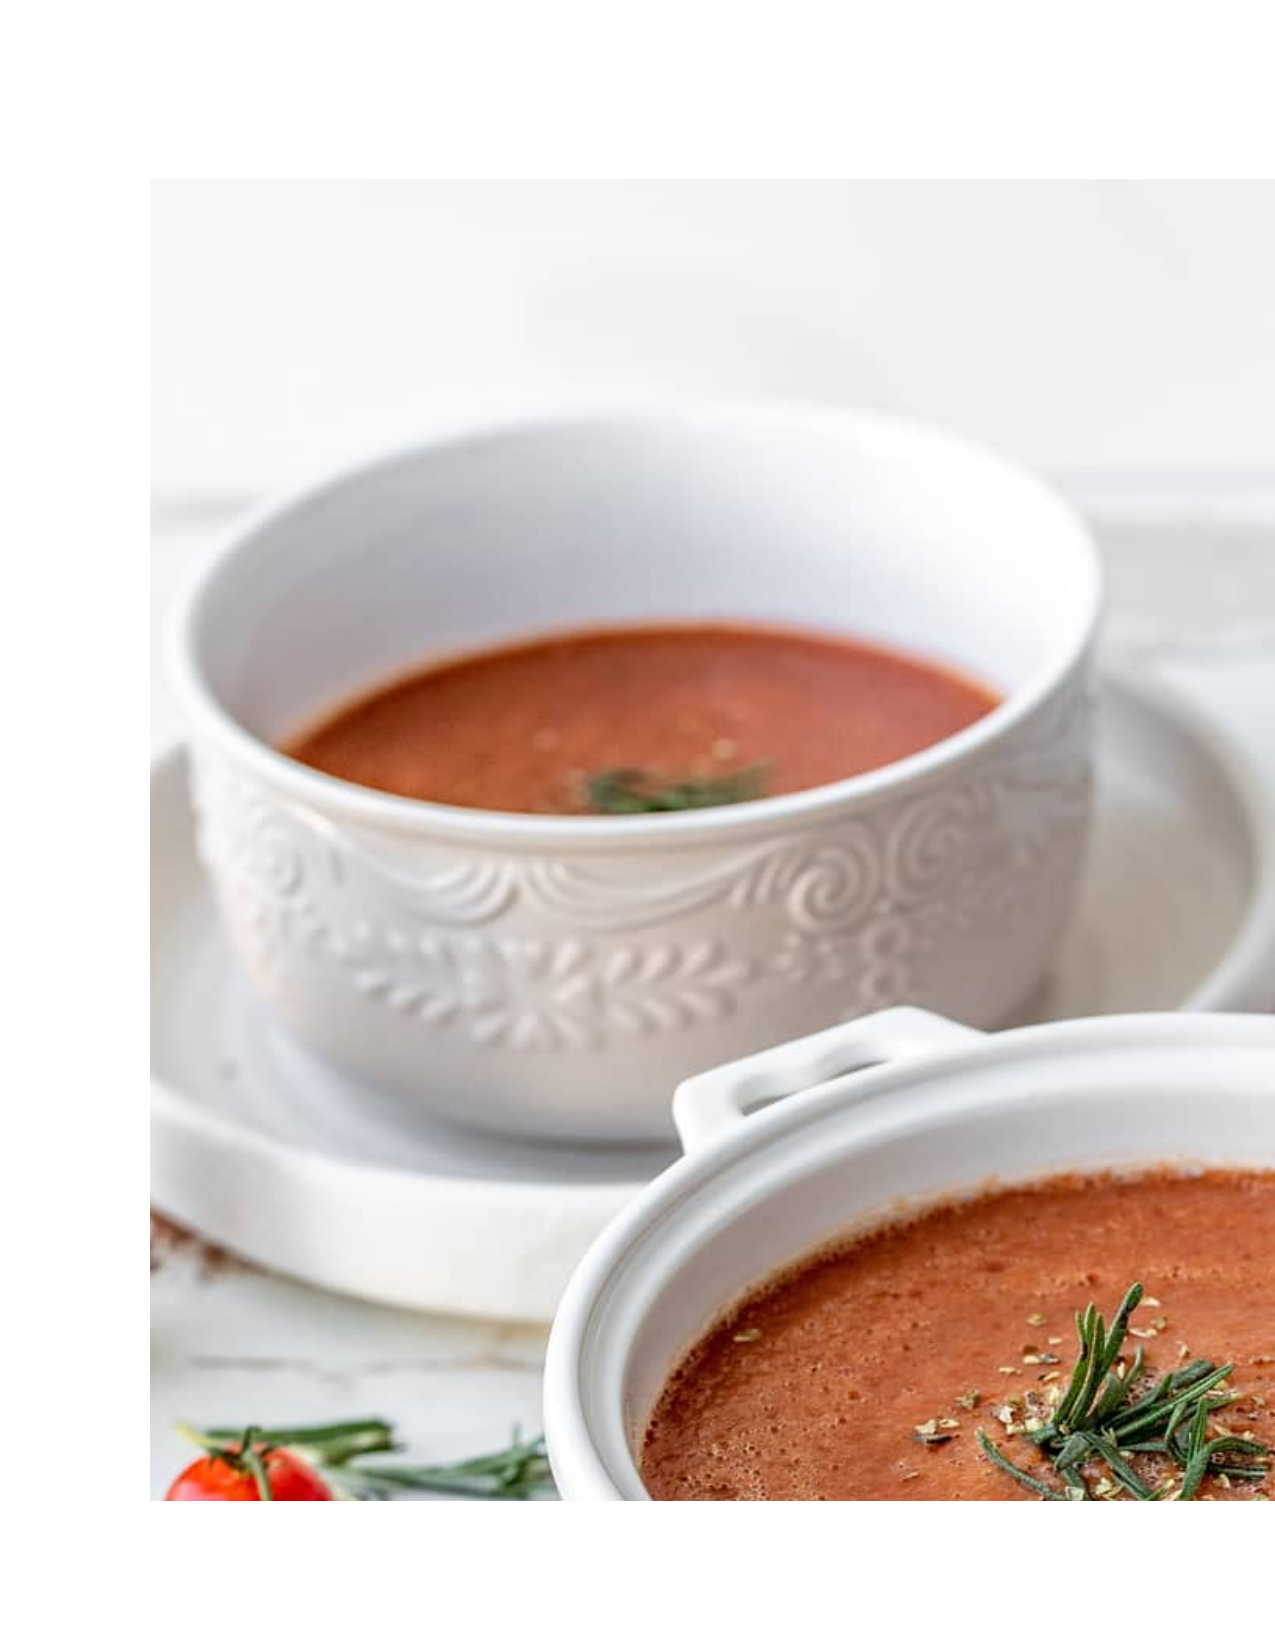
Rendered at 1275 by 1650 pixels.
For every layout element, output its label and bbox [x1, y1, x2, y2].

picture [150, 179, 1275, 1501]
